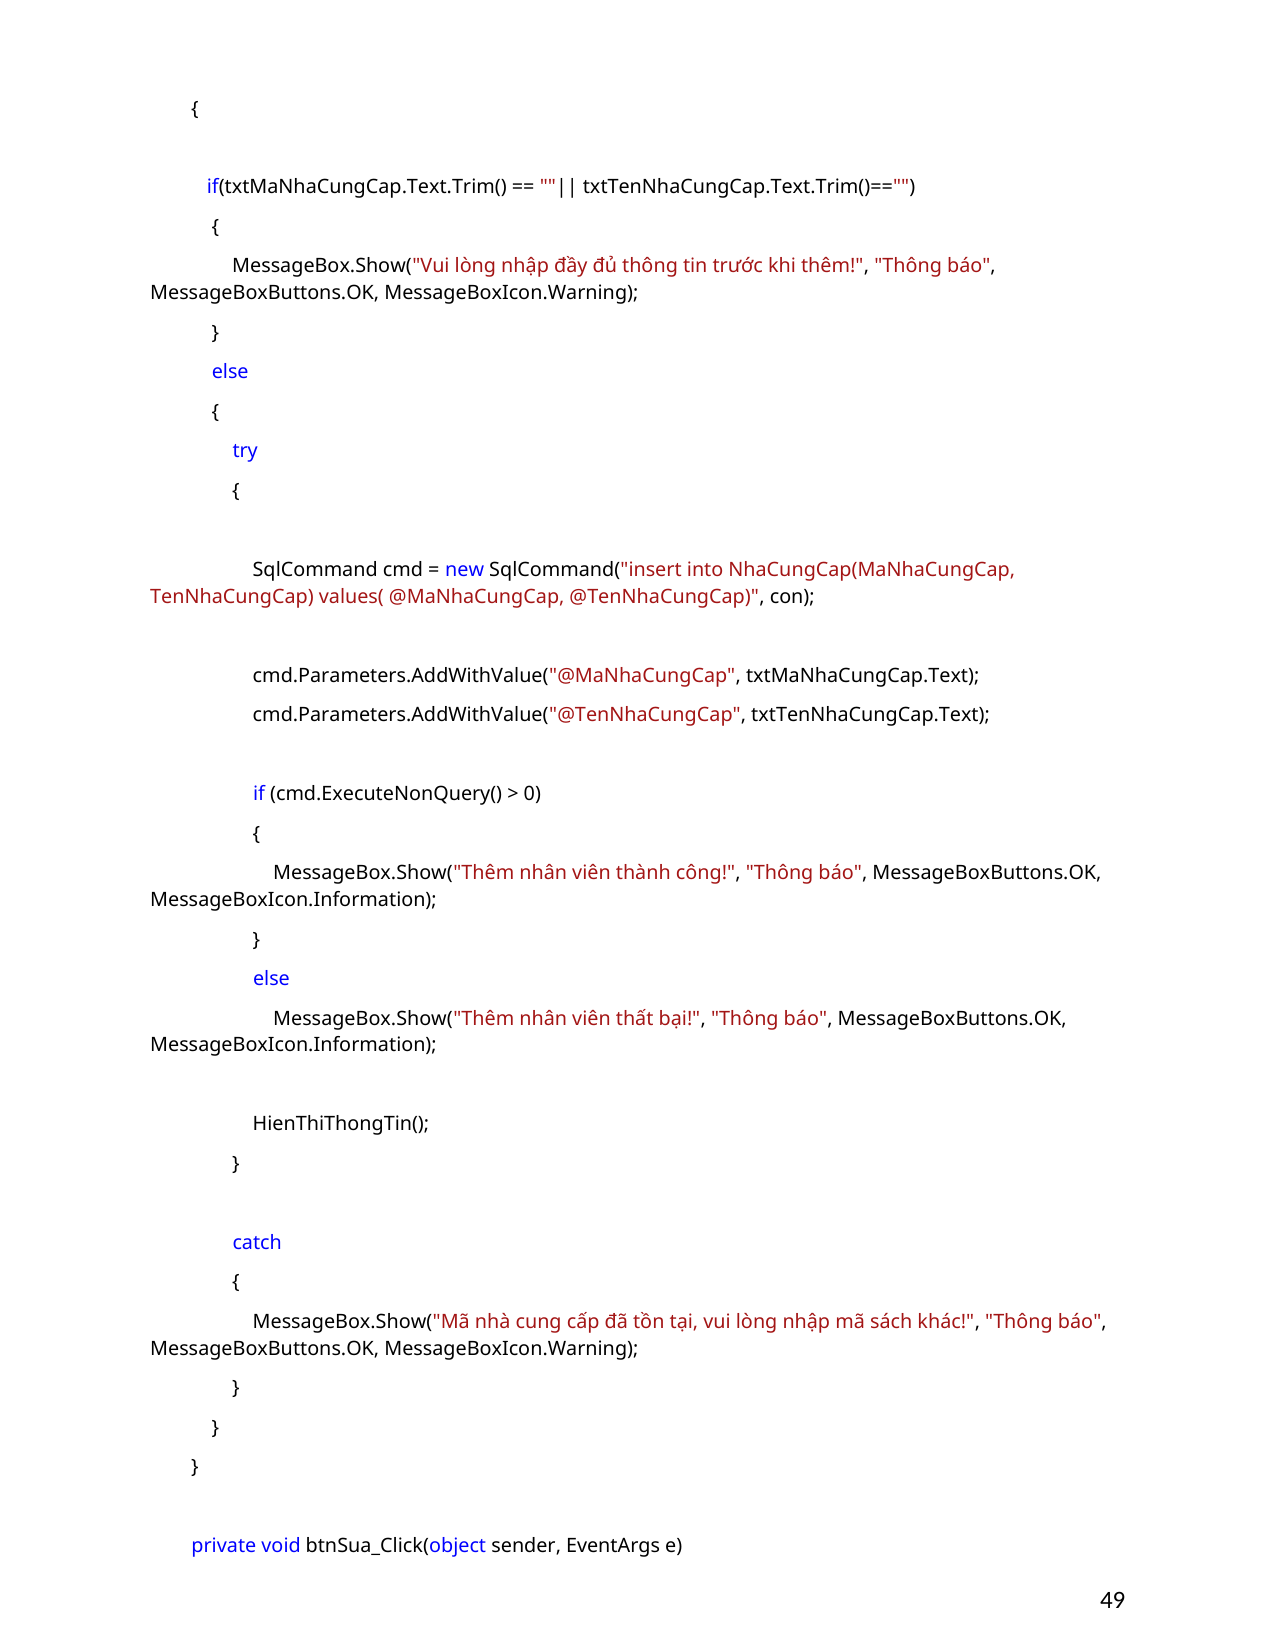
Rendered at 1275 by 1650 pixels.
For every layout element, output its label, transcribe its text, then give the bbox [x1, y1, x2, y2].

text { [150, 819, 1125, 846]
text { [150, 94, 1125, 121]
text MessageBox.Show("Vui lòng nhập đầy đủ thông tin trước khi thêm!", "Thông báo", MessageBoxButtons.OK, MessageBoxIcon.Warning); [150, 252, 1125, 306]
text } [150, 1452, 1125, 1479]
text if (cmd.ExecuteNonQuery() > 0) [150, 779, 1125, 806]
text cmd.Parameters.AddWithValue("@TenNhaCungCap", txtTenNhaCungCap.Text); [150, 700, 1125, 727]
text } [150, 1413, 1125, 1440]
text cmd.Parameters.AddWithValue("@MaNhaCungCap", txtMaNhaCungCap.Text); [150, 661, 1125, 688]
text catch [150, 1228, 1125, 1255]
text } [150, 1149, 1125, 1176]
text MessageBox.Show("Thêm nhân viên thành công!", "Thông báo", MessageBoxButtons.OK, MessageBoxIcon.Information); [150, 858, 1125, 912]
text private void btnSua_Click(object sender, EventArgs e) [150, 1531, 1125, 1558]
text MessageBox.Show("Thêm nhân viên thất bại!", "Thông báo", MessageBoxButtons.OK, MessageBoxIcon.Information); [150, 1004, 1125, 1058]
text { [150, 1268, 1125, 1294]
text MessageBox.Show("Mã nhà cung cấp đã tồn tại, vui lòng nhập mã sách khác!", "Thông báo", MessageBoxButtons.OK, MessageBoxIcon.Warning); [150, 1307, 1125, 1361]
text } [150, 318, 1125, 345]
text } [150, 1373, 1125, 1401]
text { [150, 476, 1125, 503]
text else [150, 358, 1125, 384]
text else [150, 964, 1125, 991]
text HienThiThongTin(); [150, 1110, 1125, 1137]
text SqlCommand cmd = new SqlCommand("insert into NhaCungCap(MaNhaCungCap, TenNhaCungCap) values( @MaNhaCungCap, @TenNhaCungCap)", con); [150, 555, 1125, 609]
text { [150, 212, 1125, 239]
text try [150, 437, 1125, 463]
text } [150, 925, 1125, 952]
text { [150, 397, 1125, 424]
text if(txtMaNhaCungCap.Text.Trim() == ""|| txtTenNhaCungCap.Text.Trim()=="") [150, 173, 1125, 200]
